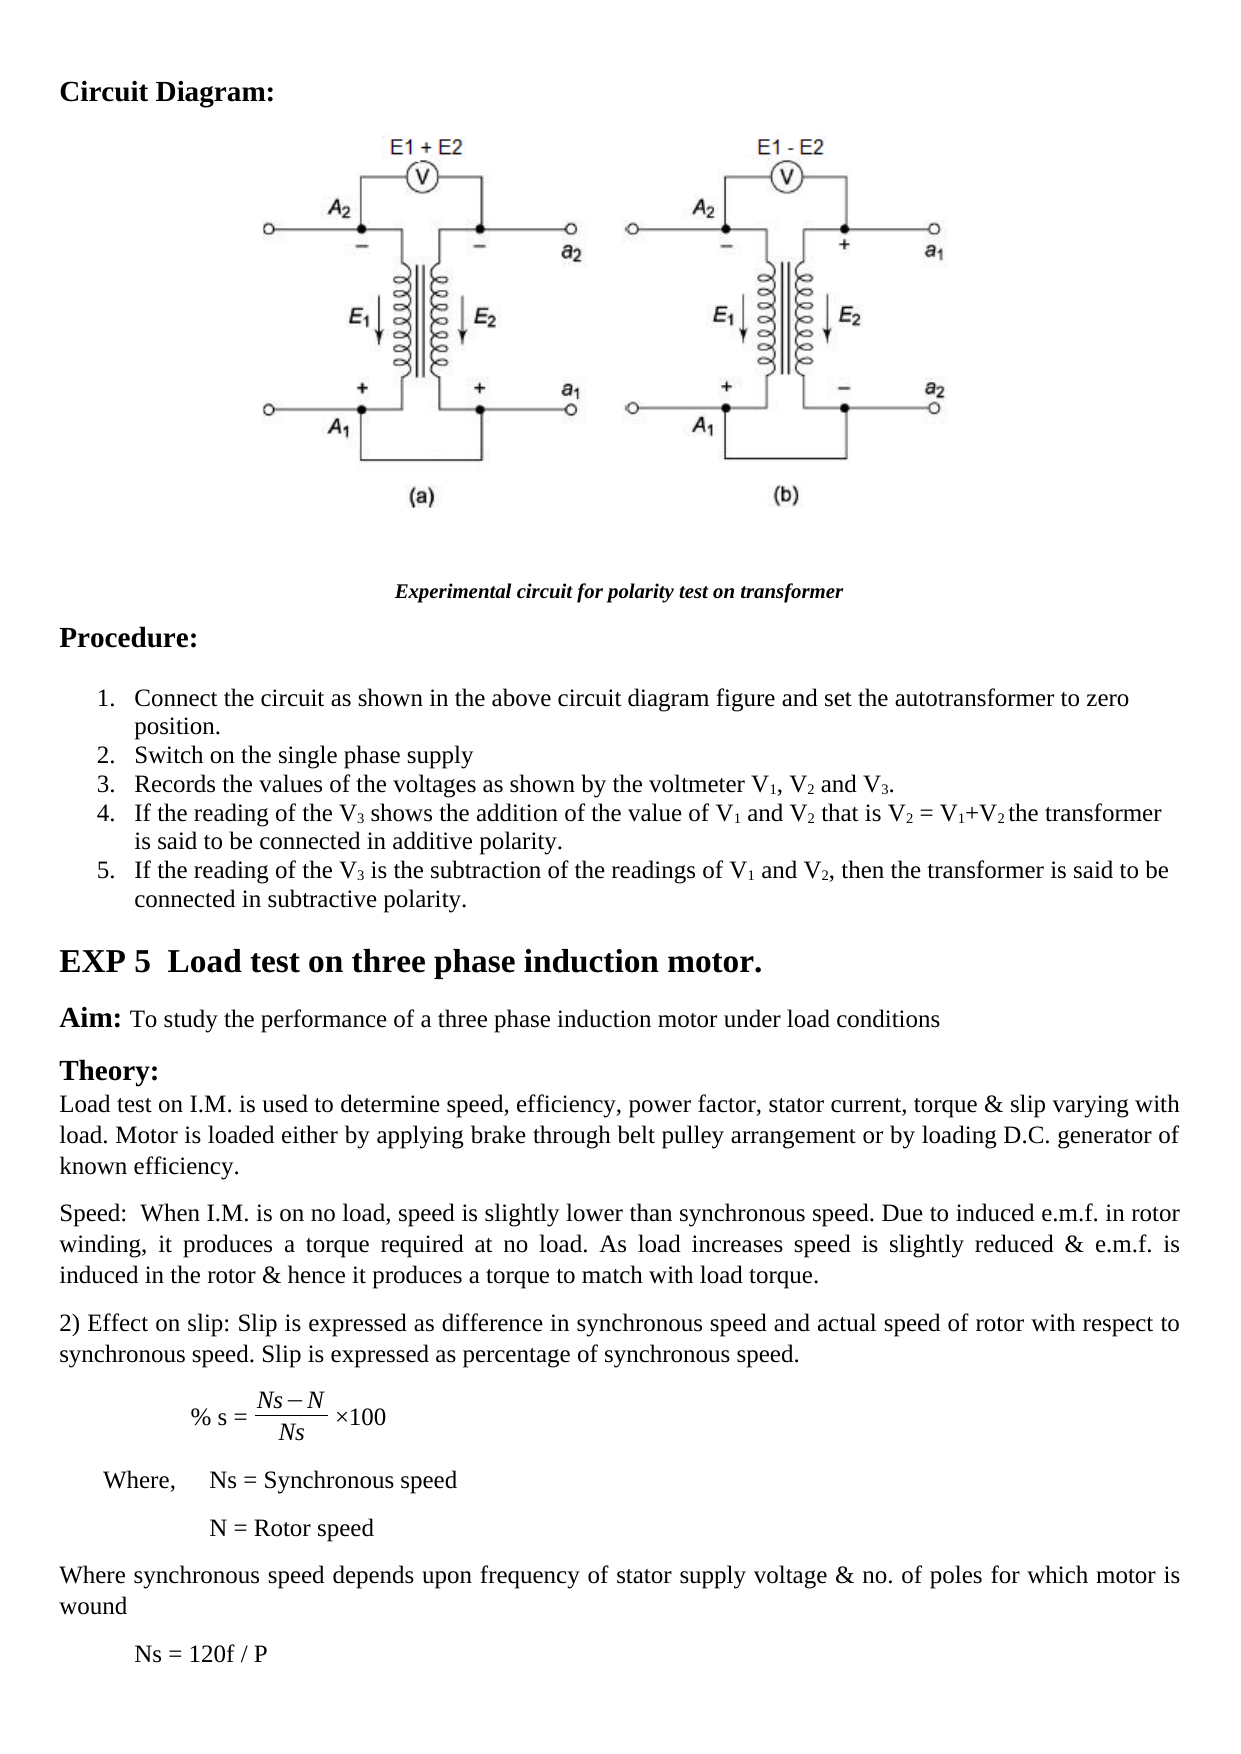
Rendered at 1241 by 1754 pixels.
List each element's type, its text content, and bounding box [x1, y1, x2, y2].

text Ns = 120f / P [59, 1639, 1181, 1668]
text Where, Ns = Synchronous speed [97, 1465, 1181, 1494]
text Procedure: [59, 620, 1181, 653]
text Load test on I.M. is used to determine speed, efficiency, power factor, stator current, torque & slip varying with load. Motor is loaded either by applying brake through belt pulley arrangement or by loading D.C. generator of known efficiency. [59, 1089, 1181, 1179]
text Aim: To study the performance of a three phase induction motor under load conditions [59, 1000, 1181, 1033]
text N = Rotor speed [59, 1513, 1181, 1541]
text Circuit Diagram: [59, 74, 1181, 107]
text Experimental circuit for polarity test on transformer [59, 579, 1181, 603]
list Connect the circuit as shown in the above circuit diagram figure and set the autotransformer to zero position. [97, 683, 1181, 740]
list Switch on the single phase supply [97, 740, 1181, 769]
text Theory: [59, 1053, 1181, 1086]
list Records the values of the voltages as shown by the voltmeter V1, V2 and V3. [97, 769, 1181, 798]
picture [261, 135, 976, 539]
text Speed: When I.M. is on no load, speed is slightly lower than synchronous speed. Due to induced e.m.f. in rotor winding, it produces a torque required at no load. As load increases speed is slightly reduced & e.m.f. is induced in the rotor & hence it produces a torque to match with load torque. [59, 1198, 1181, 1289]
text EXP 5 Load test on three phase induction motor. [59, 942, 1181, 980]
text Where synchronous speed depends upon frequency of stator supply voltage & no. of poles for which motor is wound [59, 1560, 1181, 1620]
text 2) Effect on slip: Slip is expressed as difference in synchronous speed and actual speed of rotor with respect to synchronous speed. Slip is expressed as percentage of synchronous speed. [59, 1308, 1181, 1368]
text % s = ×100 [59, 1387, 1181, 1446]
list If the reading of the V3 is the subtraction of the readings of V1 and V2, then the transformer is said to be connected in subtractive polarity. [97, 855, 1181, 913]
list If the reading of the V3 shows the addition of the value of V1 and V2 that is V2 = V1+V2 the transformer is said to be connected in additive polarity. [97, 798, 1181, 855]
